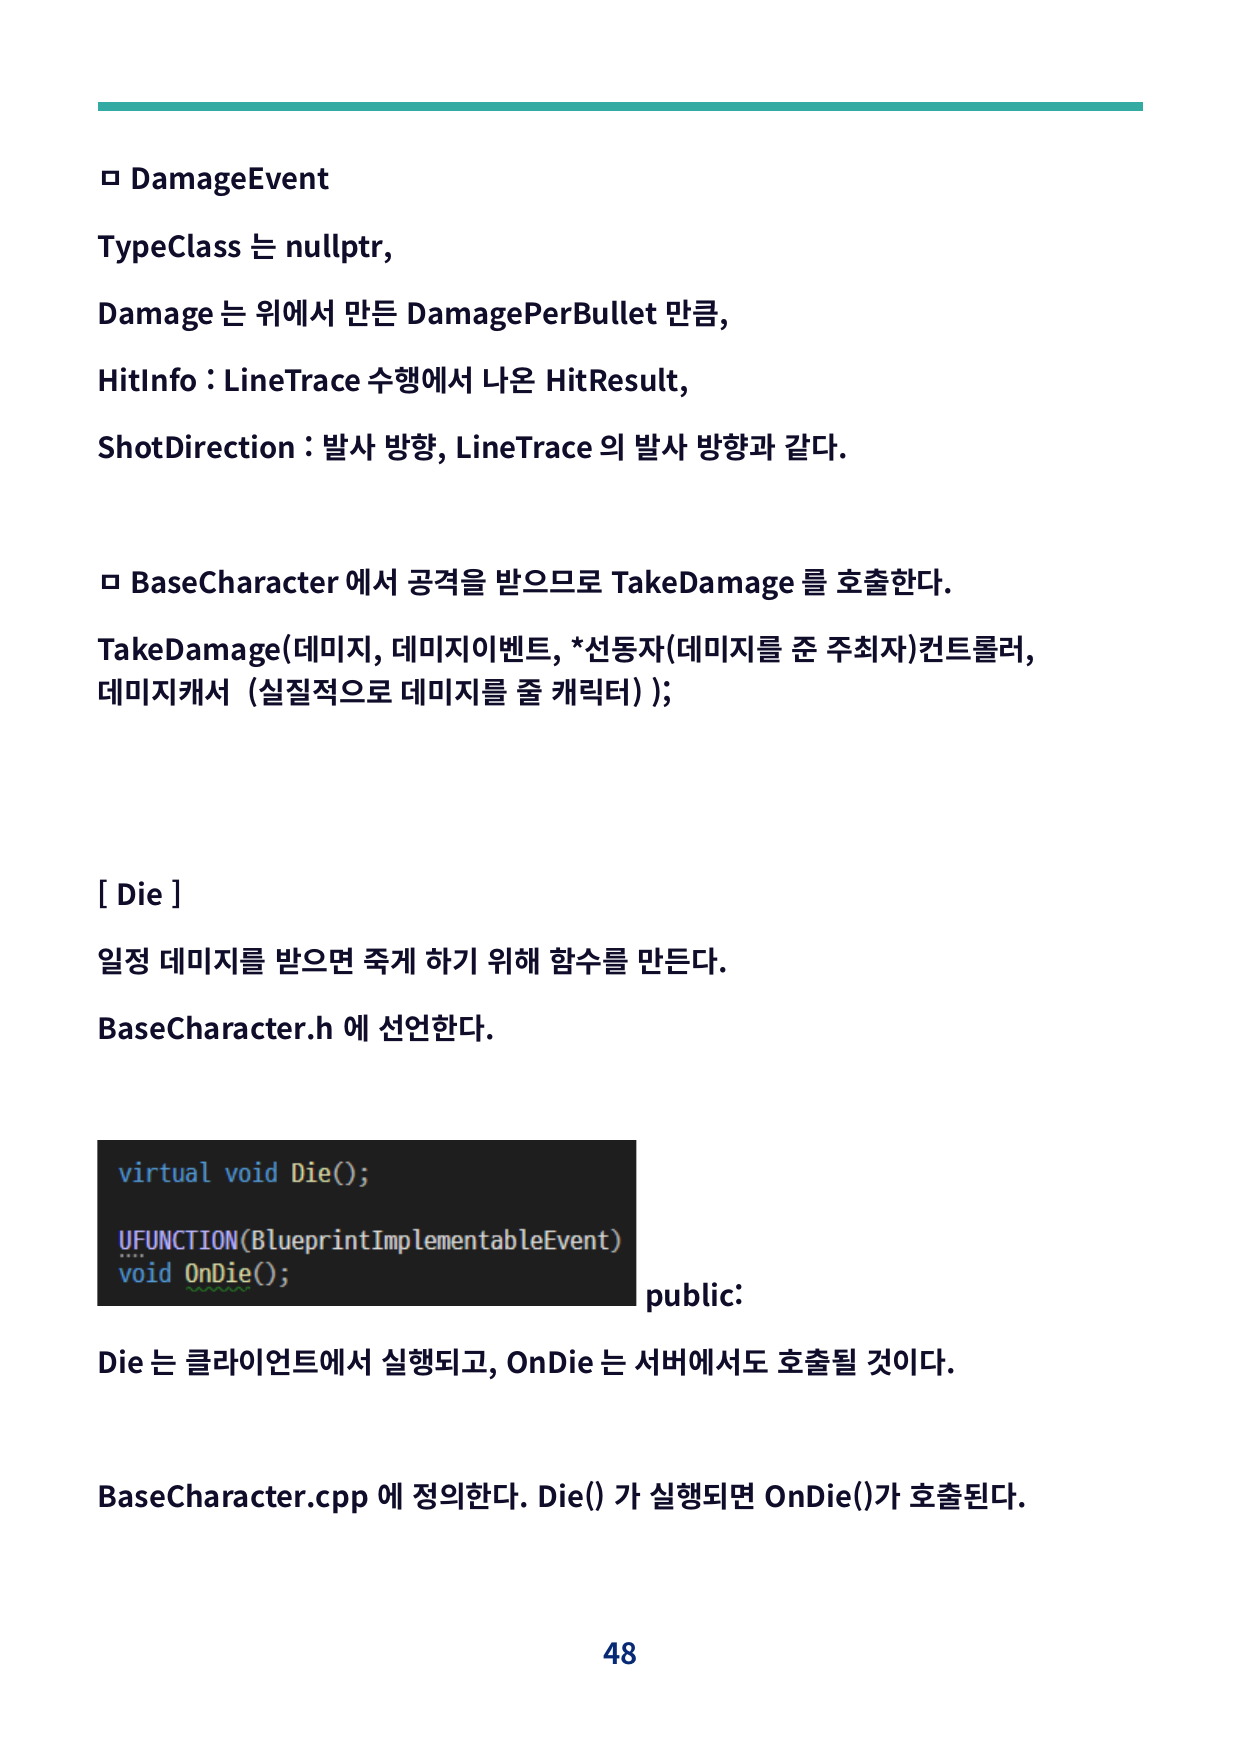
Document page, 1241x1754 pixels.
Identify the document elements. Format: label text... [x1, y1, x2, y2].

subtitle TypeClass 는 nullptr, [97, 223, 1143, 266]
subtitle BaseCharacter.cpp 에 정의한다. Die() 가 실행되면 OnDie()가 호출된다. [97, 1474, 1143, 1516]
picture [97, 1140, 637, 1306]
subtitle ㅁDamageEvent [97, 156, 1143, 198]
subtitle ㅁBaseCharacter에서 공격을 받으므로 TakeDamage를 호출한다. [97, 560, 1143, 602]
subtitle Damage는 위에서 만든 DamagePerBullet 만큼, [97, 291, 1143, 333]
subtitle BaseCharacter.h 에 선언한다. [97, 1006, 1143, 1048]
subtitle [ Die ] [97, 871, 1143, 913]
subtitle 일정 데미지를 받으면 죽게 하기 위해 함수를 만든다. [97, 938, 1143, 981]
subtitle Die는 클라이언트에서 실행되고, OnDie는 서버에서도 호출될 것이다. [97, 1339, 1143, 1382]
subtitle HitInfo : LineTrace수행에서 나온 HitResult, [97, 358, 1143, 400]
subtitle ShotDirection : 발사 방향, LineTrace의 발사 방향과 같다. [97, 425, 1143, 467]
subtitle TakeDamage(데미지, 데미지이벤트, *선동자(데미지를 준 주최자)컨트롤러, 데미지캐서 (실질적으로 데미지를 줄 캐릭터) ); [97, 627, 1143, 712]
